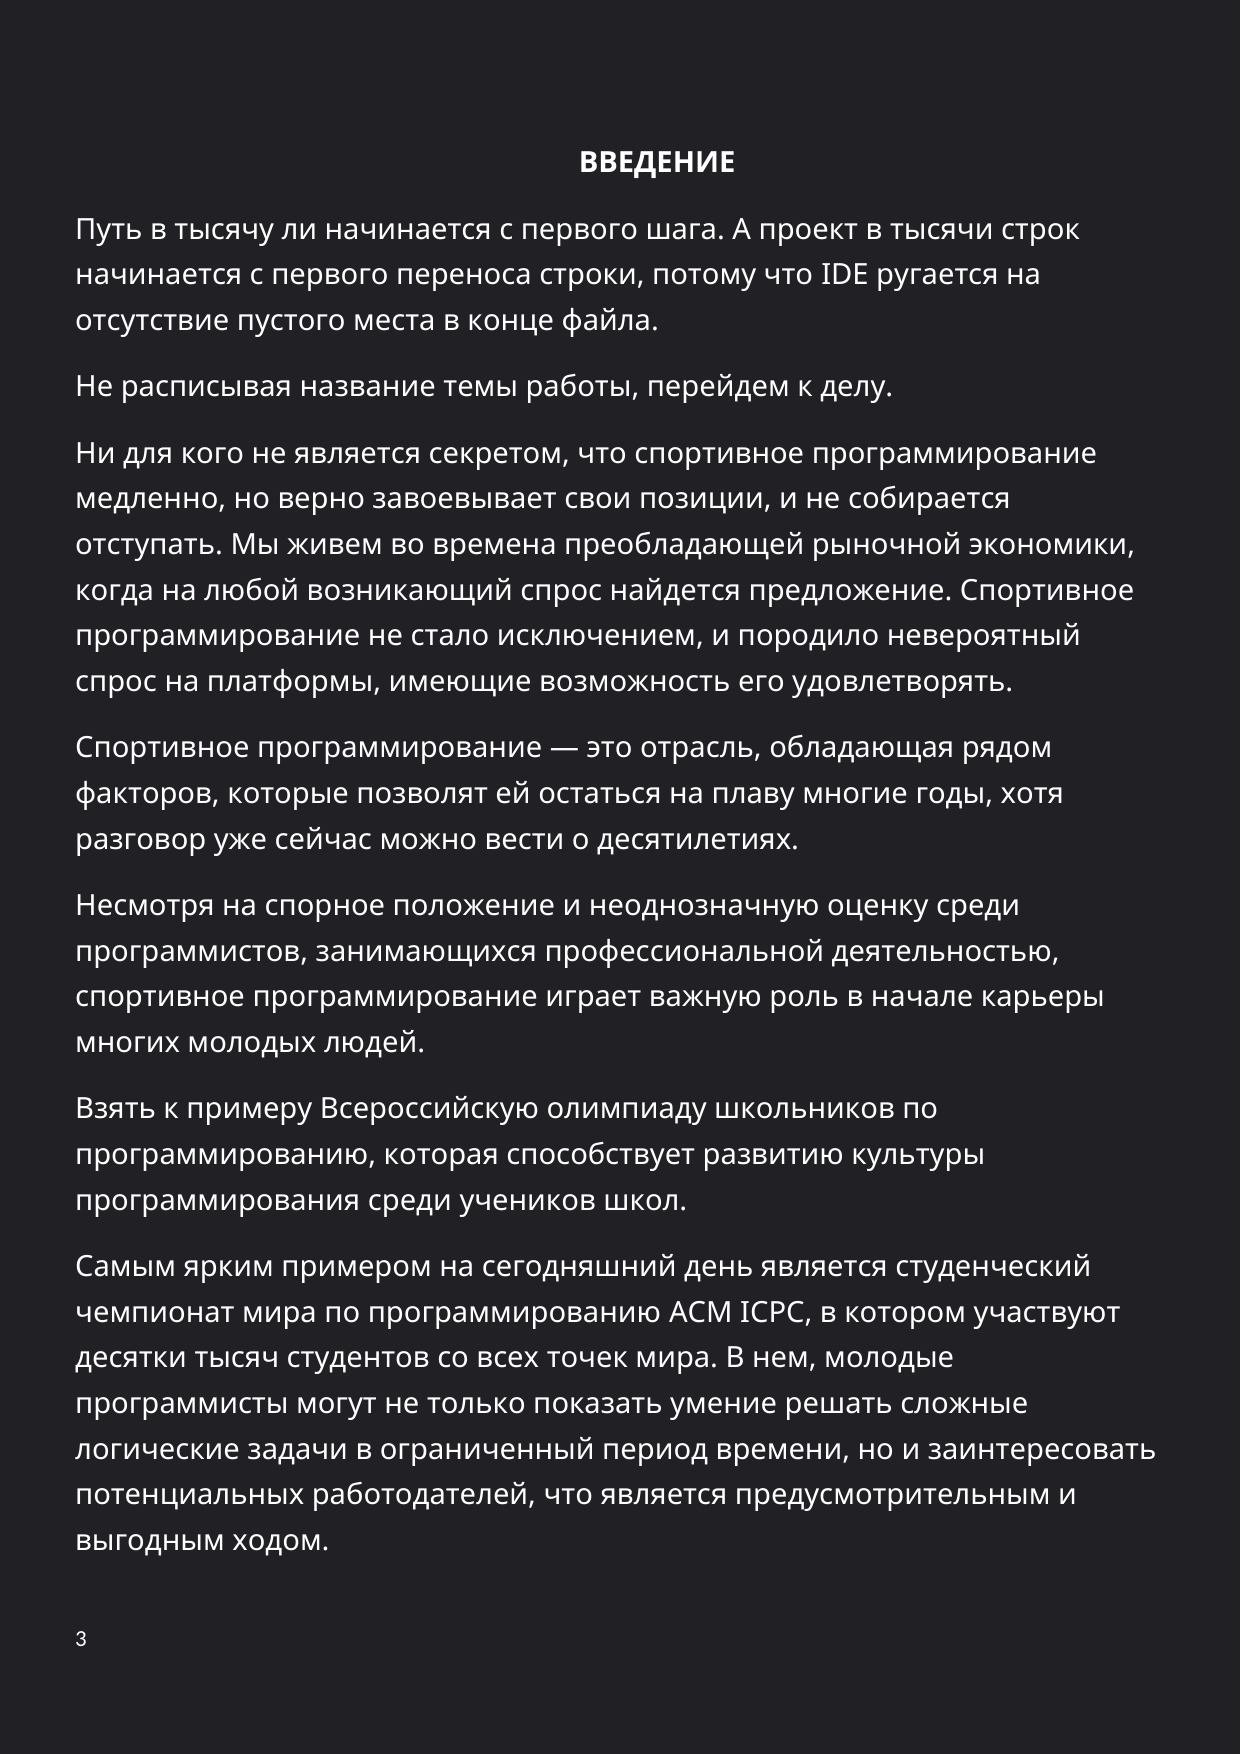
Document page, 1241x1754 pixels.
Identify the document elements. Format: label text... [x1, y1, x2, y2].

text Самым ярким примером на сегодняшний день является студенческий чемпионат мира по программированию ACM ICPC, в котором участвуют десятки тысяч студентов со всех точек мира. В нем, молодые программисты могут не только показать умение решать сложные логические задачи в ограниченный период времени, но и заинтересовать потенциальных работодателей, что является предусмотрительным и выгодным ходом. [75, 1245, 1165, 1559]
text Спортивное программирование — это отрасль, обладающая рядом факторов, которые позволят ей остаться на плаву многие годы, хотя разговор уже сейчас можно вести о десятилетиях. [75, 727, 1165, 858]
text Путь в тысячу ли начинается с первого шага. А проект в тысячи строк начинается с первого переноса строки, потому что IDE ругается на отсутствие пустого места в конце файла. [75, 208, 1165, 339]
text Несмотря на спорное положение и неоднозначную оценку среди программистов, занимающихся профессиональной деятельностью, спортивное программирование играет важную роль в начале карьеры многих молодых людей. [75, 884, 1165, 1061]
text ВВЕДЕНИЕ [149, 141, 1165, 181]
text Ни для кого не является секретом, что спортивное программирование медленно, но верно завоевывает свои позиции, и не собирается отступать. Мы живем во времена преобладающей рыночной экономики, когда на любой возникающий спрос найдется предложение. Спортивное программирование не стало исключением, и породило невероятный спрос на платформы, имеющие возможность его удовлетворять. [75, 432, 1165, 700]
text Не расписывая название темы работы, перейдем к делу. [75, 366, 1165, 405]
text Взять к примеру Всероссийскую олимпиаду школьников по программированию, которая способствует развитию культуры программирования среди учеников школ. [75, 1088, 1165, 1219]
